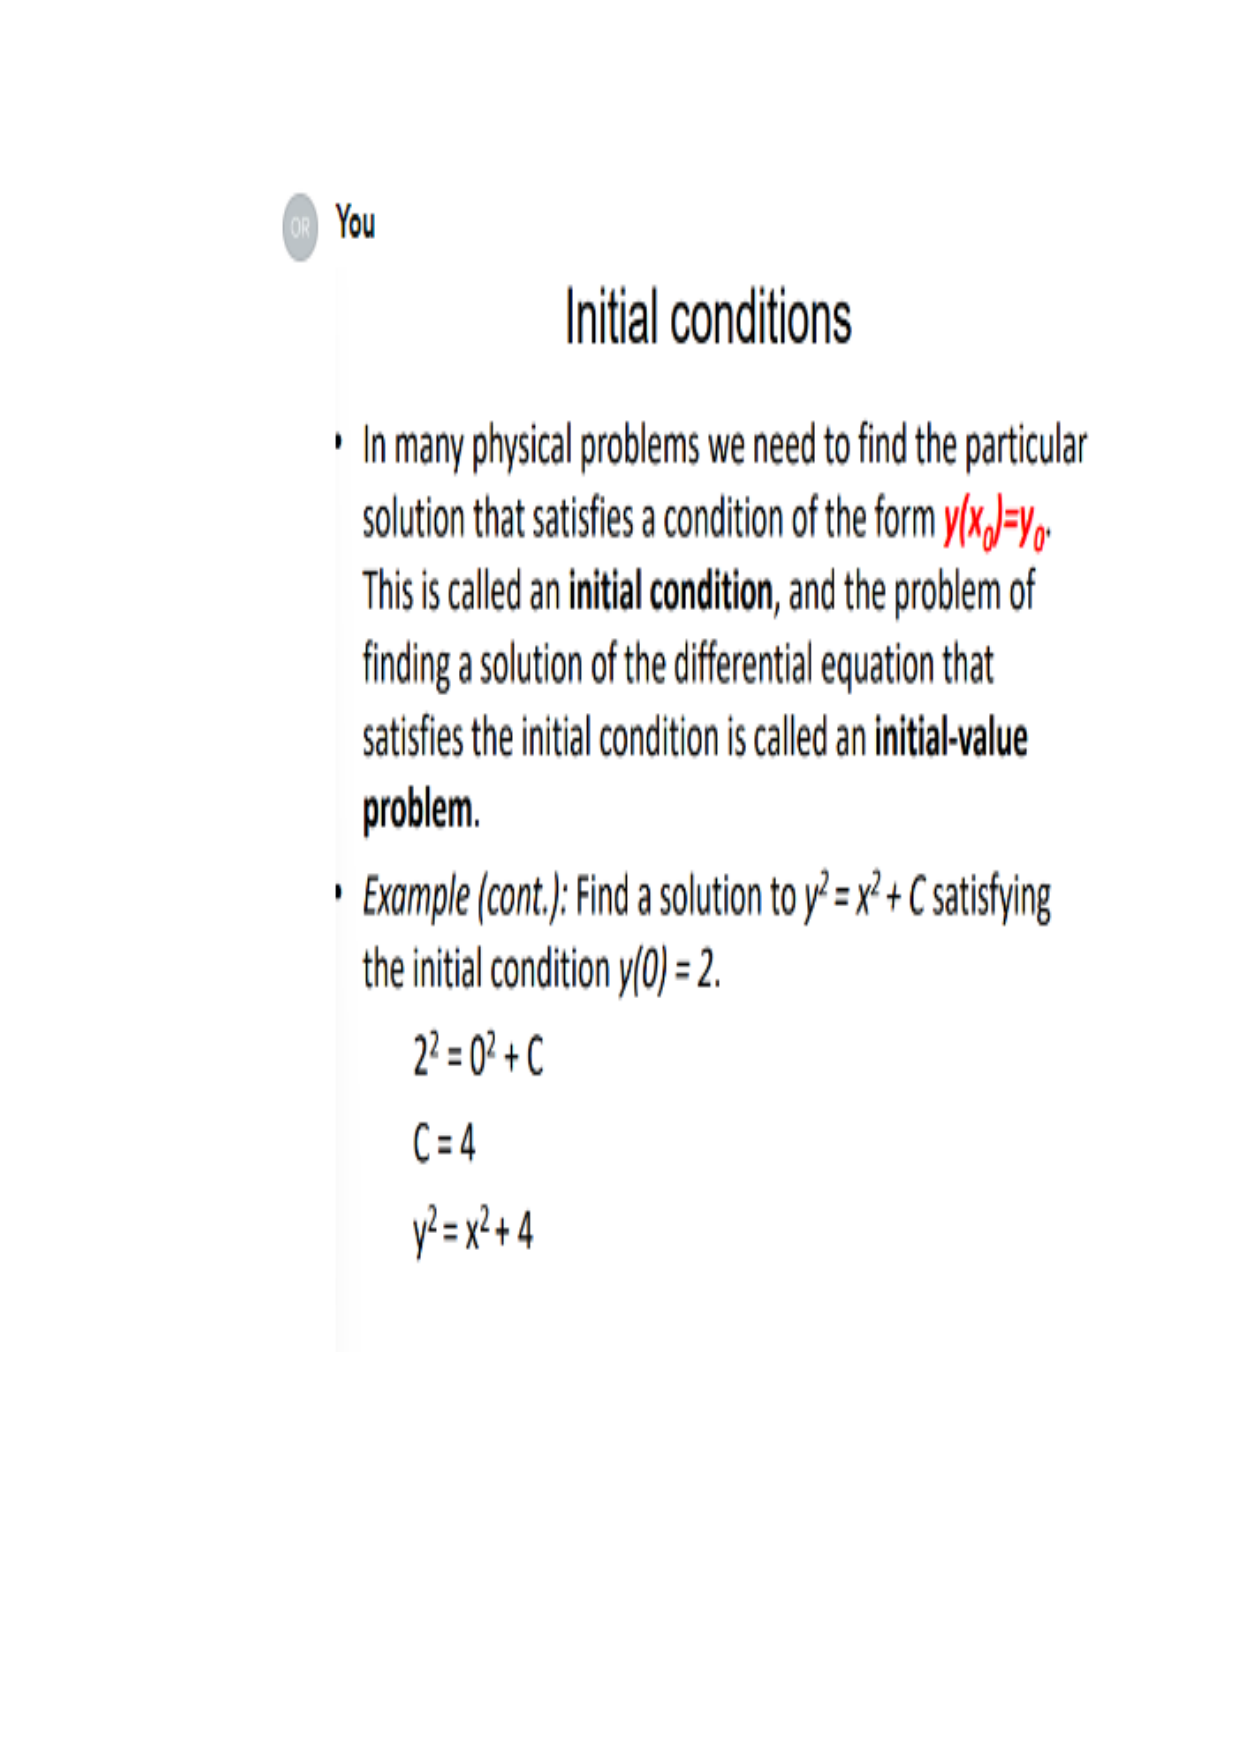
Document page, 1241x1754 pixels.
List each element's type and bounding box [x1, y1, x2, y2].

picture [147, 147, 1209, 1352]
